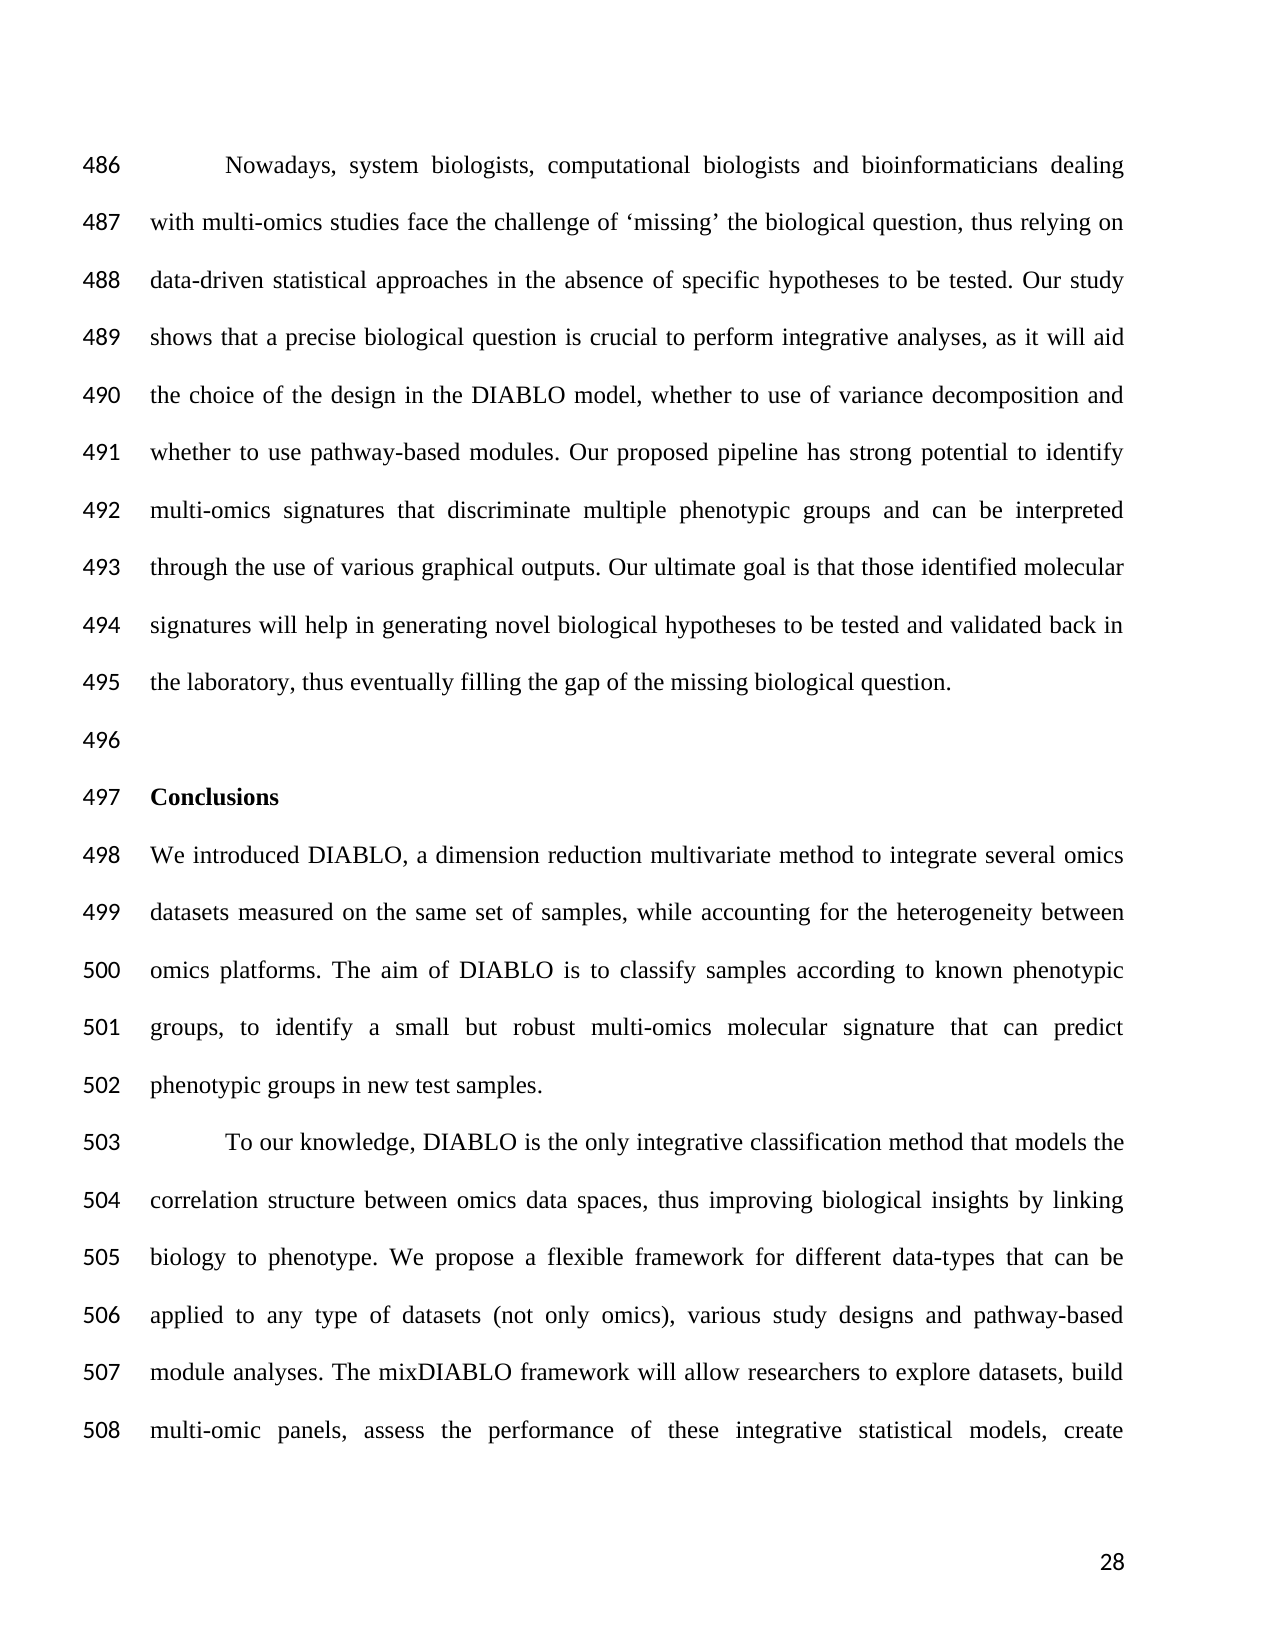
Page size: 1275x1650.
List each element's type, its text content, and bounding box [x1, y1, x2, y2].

text Conclusions [150, 782, 1125, 811]
text We introduced DIABLO, a dimension reduction multivariate method to integrate several omics datasets measured on the same set of samples, while accounting for the heterogeneity between omics platforms. The aim of DIABLO is to classify samples according to known phenotypic groups, to identify a small but robust multi-omics molecular signature that can predict phenotypic groups in new test samples. [150, 840, 1125, 1099]
text Nowadays, system biologists, computational biologists and bioinformaticians dealing with multi-omics studies face the challenge of ‘missing’ the biological question, thus relying on data-driven statistical approaches in the absence of specific hypotheses to be tested. Our study shows that a precise biological question is crucial to perform integrative analyses, as it will aid the choice of the design in the DIABLO model, whether to use of variance decomposition and whether to use pathway-based modules. Our proposed pipeline has strong potential to identify multi-omics signatures that discriminate multiple phenotypic groups and can be interpreted through the use of various graphical outputs. Our ultimate goal is that those identified molecular signatures will help in generating novel biological hypotheses to be tested and validated back in the laboratory, thus eventually filling the gap of the missing biological question. [150, 150, 1125, 696]
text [150, 1127, 1125, 1444]
